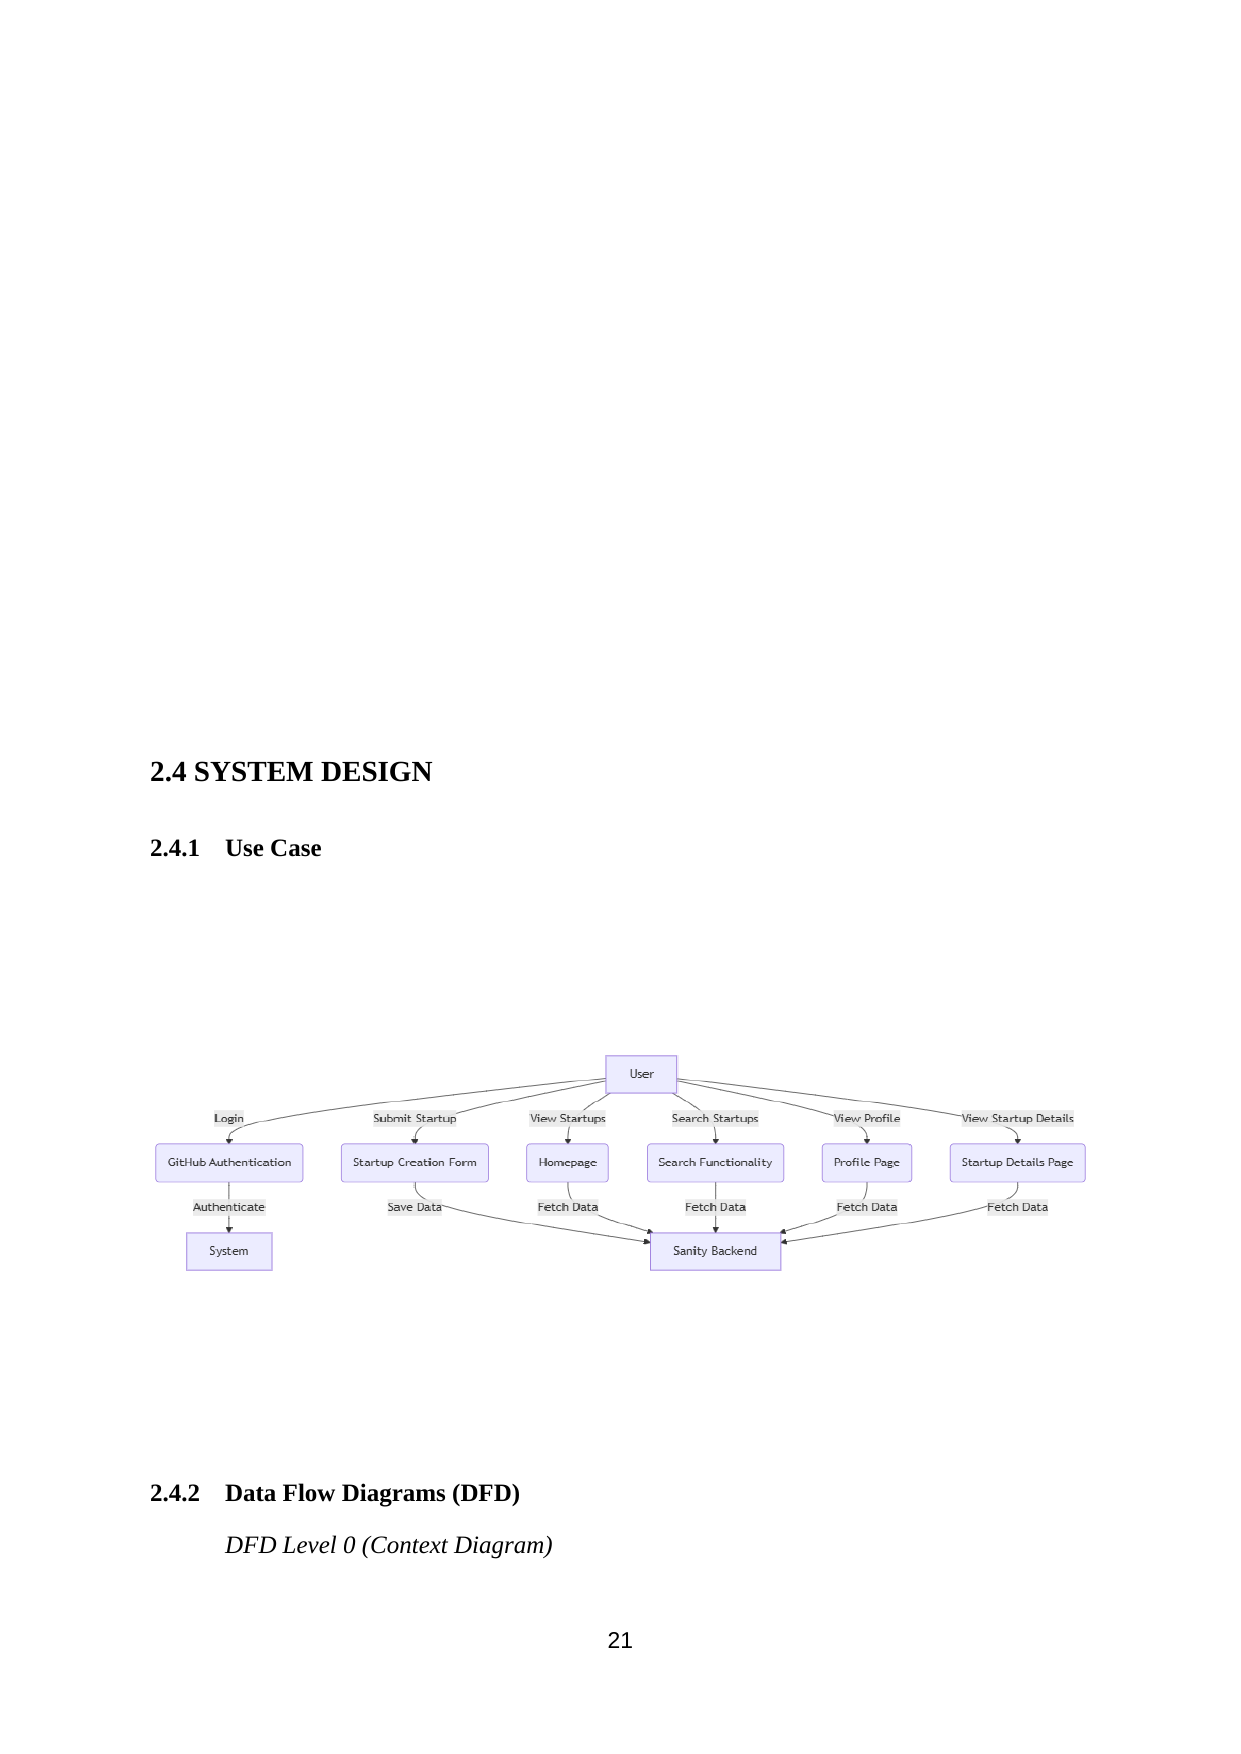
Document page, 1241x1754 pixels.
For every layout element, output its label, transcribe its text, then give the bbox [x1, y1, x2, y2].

picture [150, 918, 1092, 1408]
text DFD Level 0 (Context Diagram) [150, 1530, 1090, 1558]
subtitle 2.4.2 Data Flow Diagrams (DFD) [150, 1478, 1090, 1507]
subtitle 2.4.1 Use Case [150, 833, 1090, 862]
subtitle 2.4 SYSTEM DESIGN [150, 754, 1090, 787]
